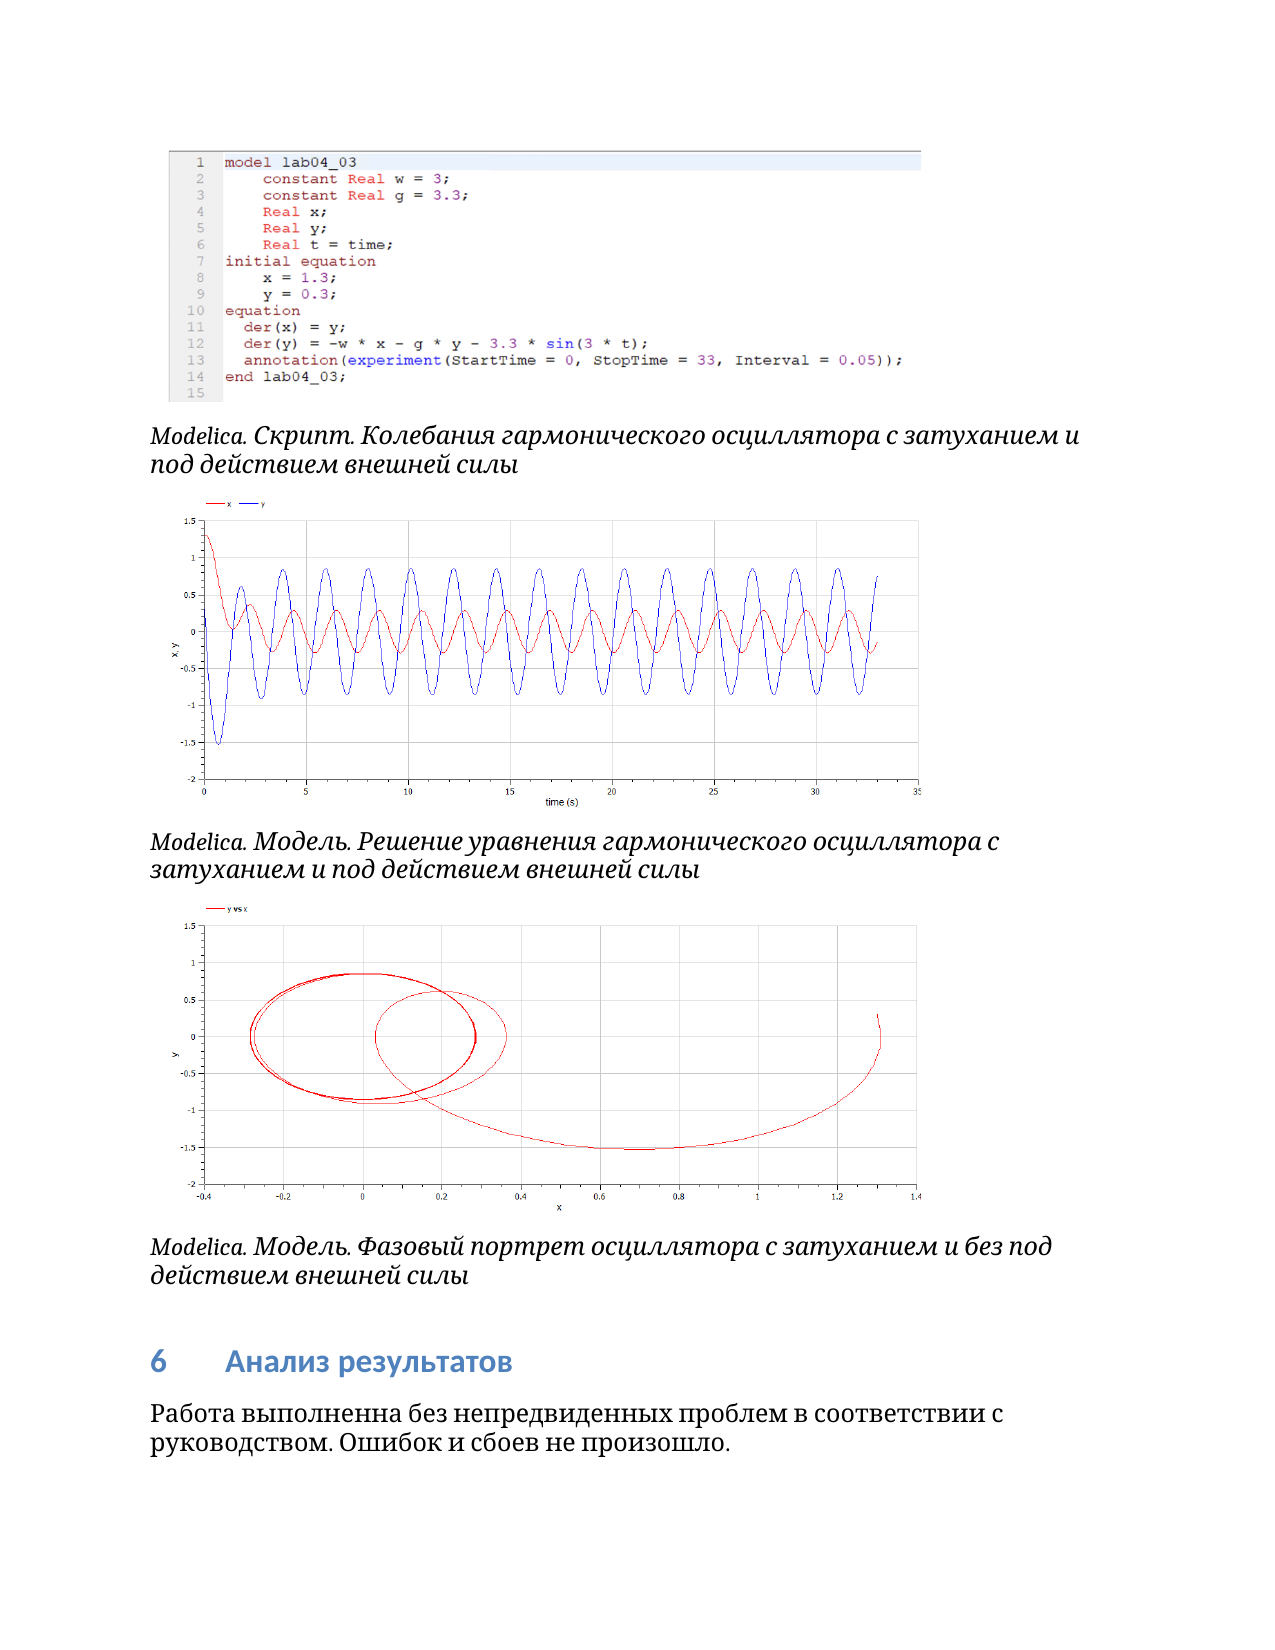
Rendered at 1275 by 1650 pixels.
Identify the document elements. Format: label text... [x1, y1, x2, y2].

text Modelica. Скрипт. Колебания гармонического осциллятора с затуханием и под действием внешней силы [150, 422, 1125, 480]
picture [168, 897, 922, 1212]
text Работа выполненна без непредвиденных проблем в соответствии с руководством. Ошибок и сбоев не произошло. [150, 1400, 1125, 1457]
picture [168, 492, 922, 807]
subtitle 6 Анализ результатов [150, 1340, 1125, 1381]
text Modelica. Модель. Фазовый портрет осциллятора с затуханием и без под действием внешней силы [150, 1233, 1125, 1290]
picture [168, 150, 922, 402]
text Modelica. Модель. Решение уравнения гармонического осциллятора с затуханием и под действием внешней силы [150, 828, 1125, 885]
